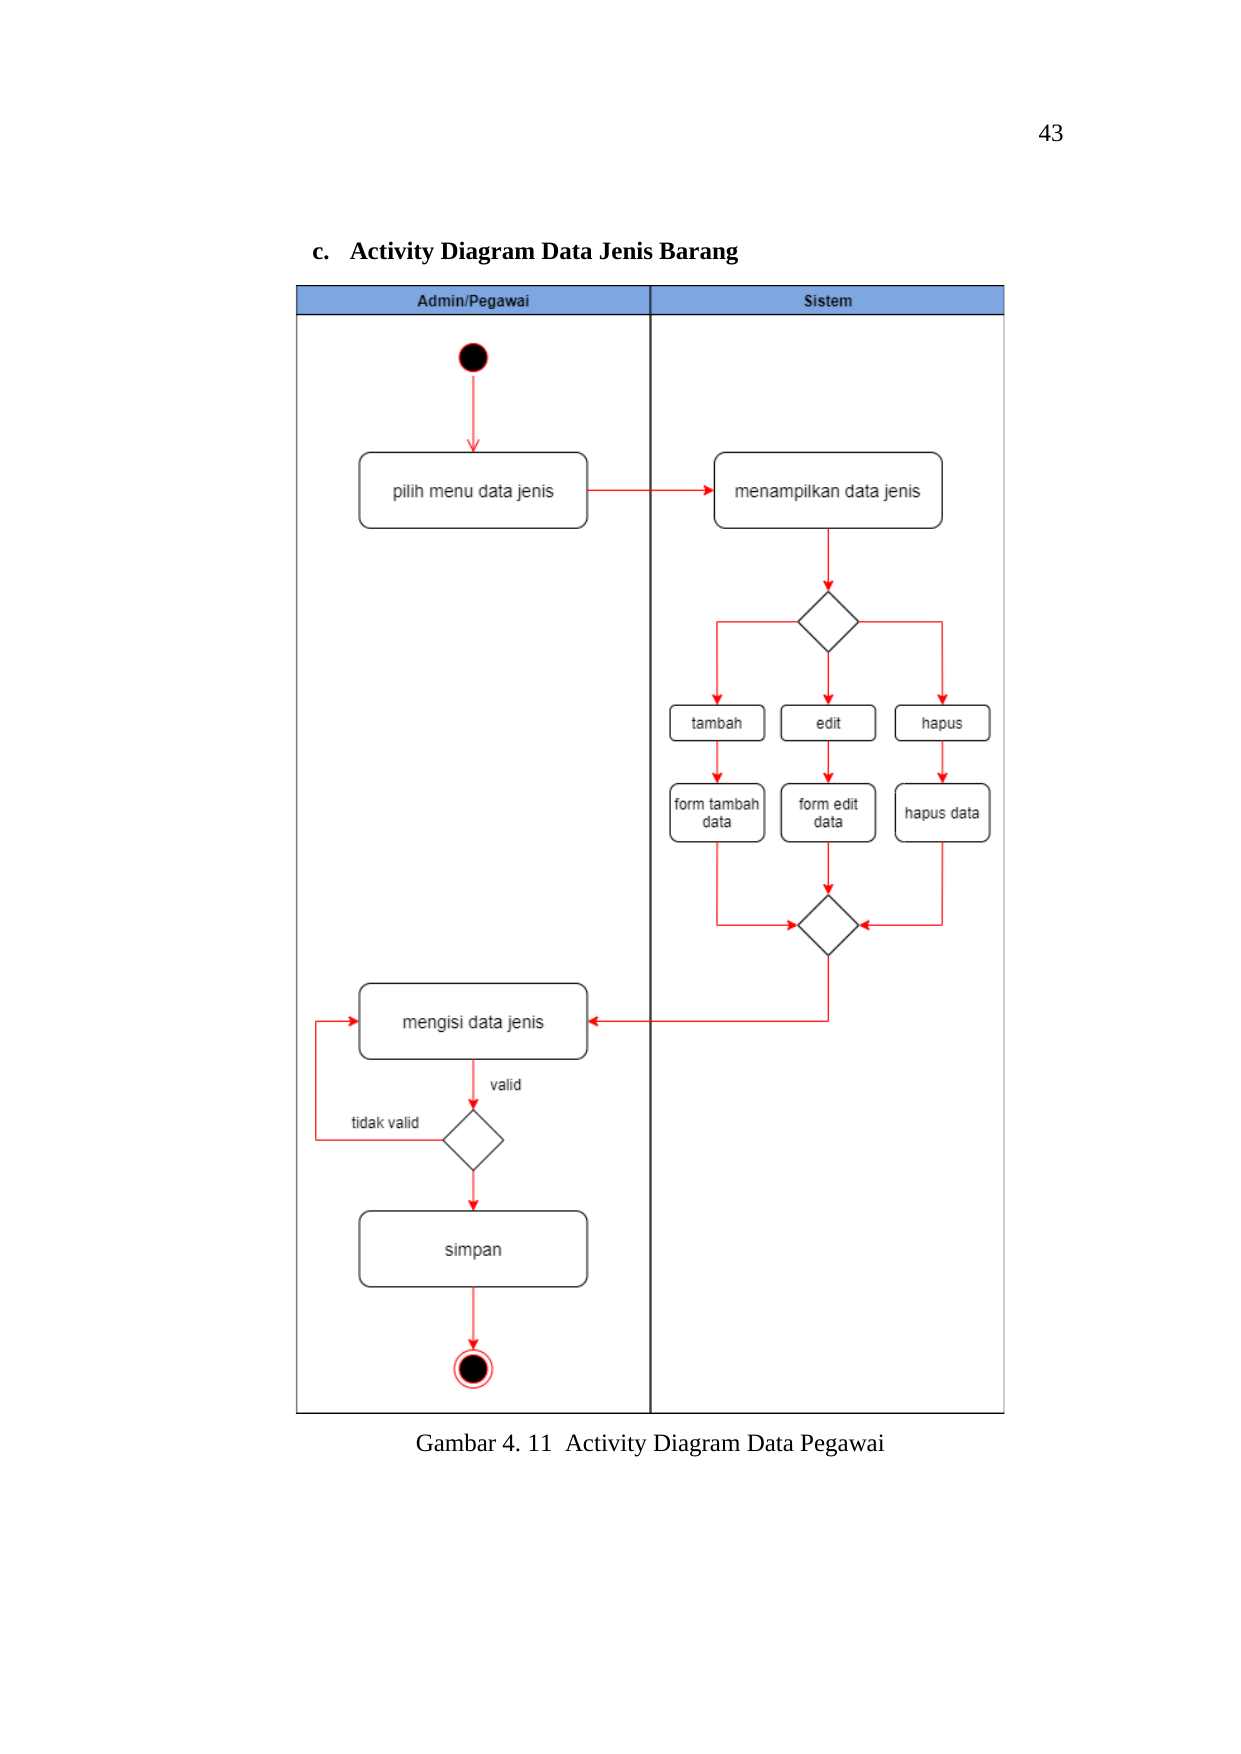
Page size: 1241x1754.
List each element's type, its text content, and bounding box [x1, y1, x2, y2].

subtitle Activity Diagram Data Jenis Barang [312, 236, 1063, 265]
picture [295, 285, 1005, 1414]
